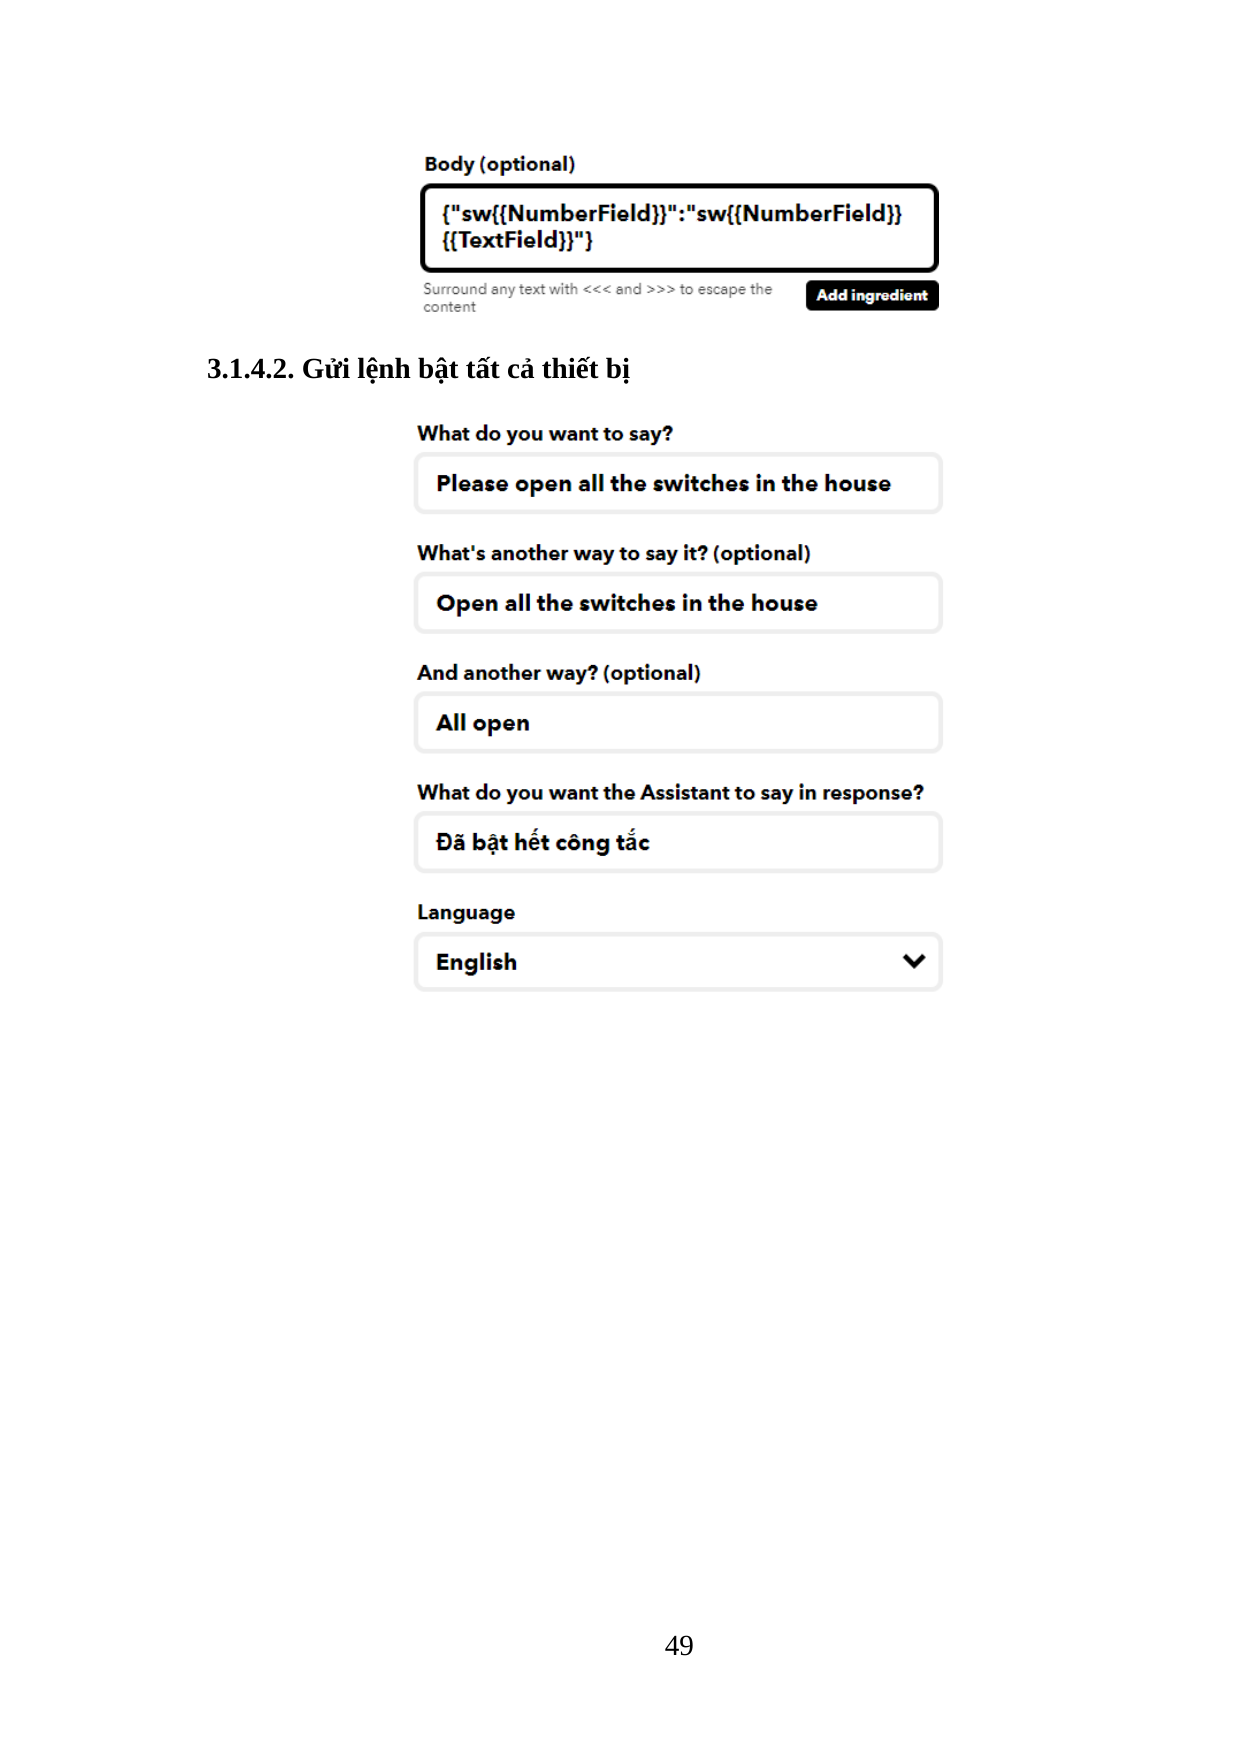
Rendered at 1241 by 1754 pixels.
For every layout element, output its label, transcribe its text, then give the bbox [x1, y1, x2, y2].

picture [408, 413, 950, 1001]
subtitle 3.1.4.2. Gửi lệnh bật tất cả thiết bị [207, 351, 1152, 384]
picture [419, 147, 939, 322]
